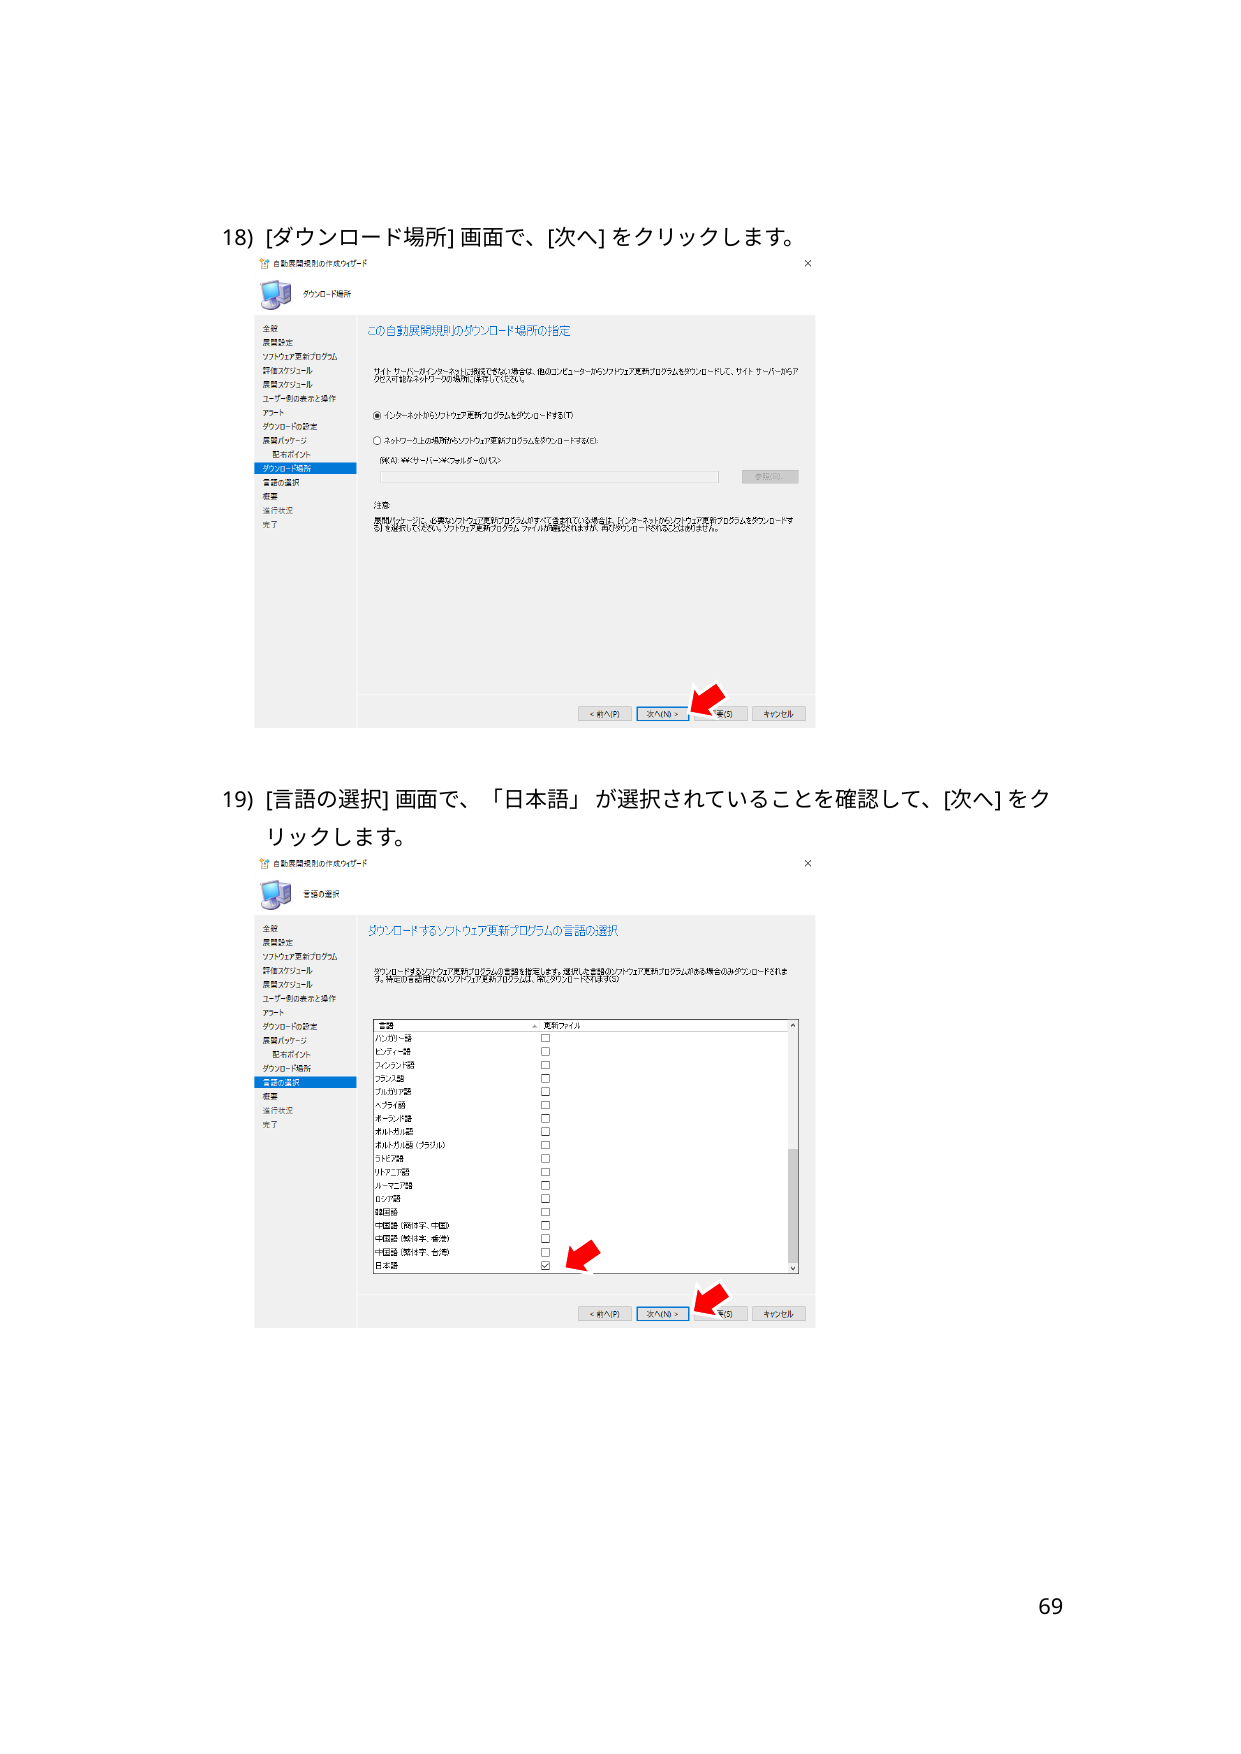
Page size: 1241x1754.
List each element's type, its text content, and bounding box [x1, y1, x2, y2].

list [ダウンロード場所] 画面で、[次へ] をクリックします。 [222, 217, 1063, 254]
picture [254, 854, 816, 1328]
picture [254, 254, 816, 728]
list [言語の選択] 画面で、「日本語」 が選択されていることを確認して、[次へ] をクリックします。 [222, 779, 1063, 854]
